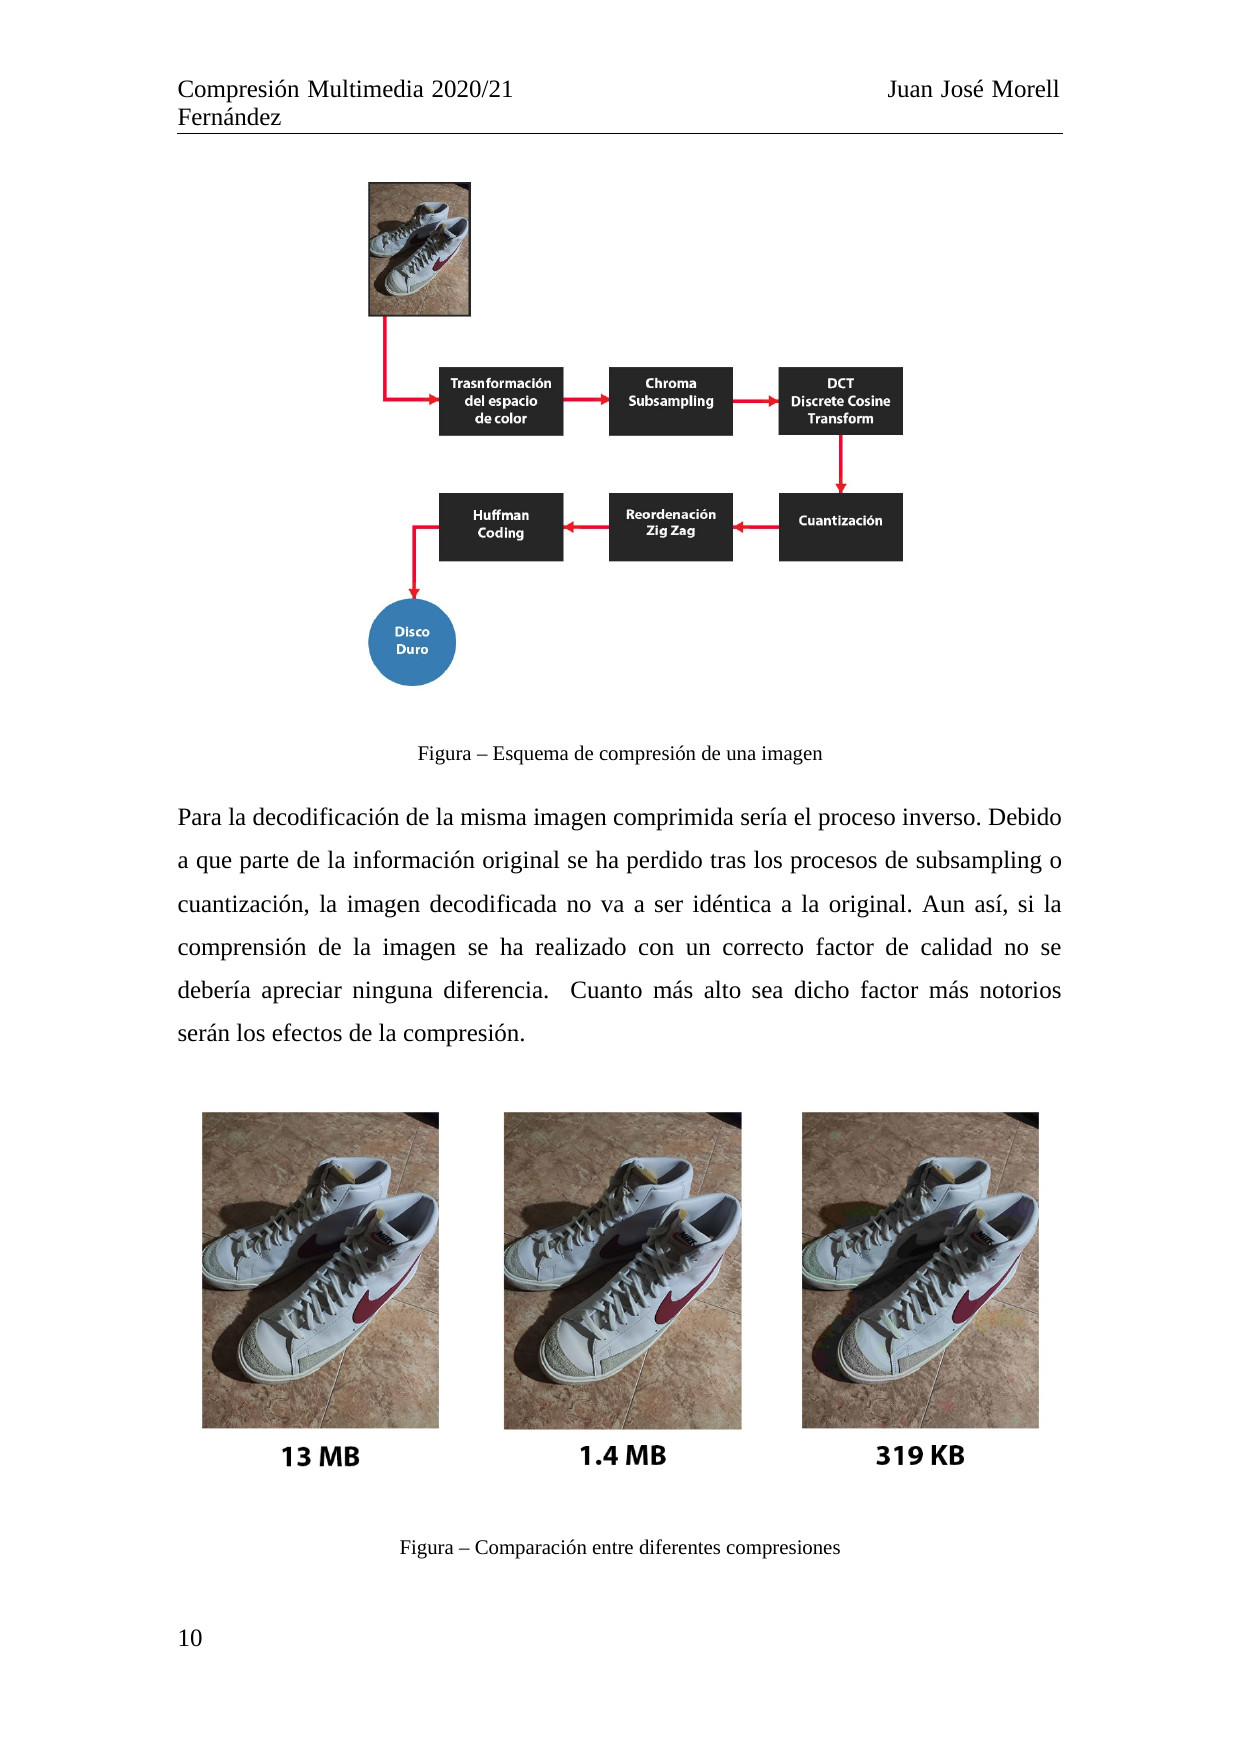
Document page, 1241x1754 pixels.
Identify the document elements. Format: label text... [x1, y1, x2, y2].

text Figura – Comparación entre diferentes compresiones [177, 1535, 1063, 1559]
picture [187, 1086, 1053, 1496]
text Figura – Esquema de compresión de una imagen [177, 741, 1063, 765]
picture [318, 163, 922, 702]
text Para la decodificación de la misma imagen comprimida sería el proceso inverso. Debido a que parte de la información original se ha perdido tras los procesos de subsampling o cuantización, la imagen decodificada no va a ser idéntica a la original. Aun así, si la comprensión de la imagen se ha realizado con un correcto factor de calidad no se debería apreciar ninguna diferencia. Cuanto más alto sea dicho factor más notorios serán los efectos de la compresión. [177, 802, 1063, 1047]
